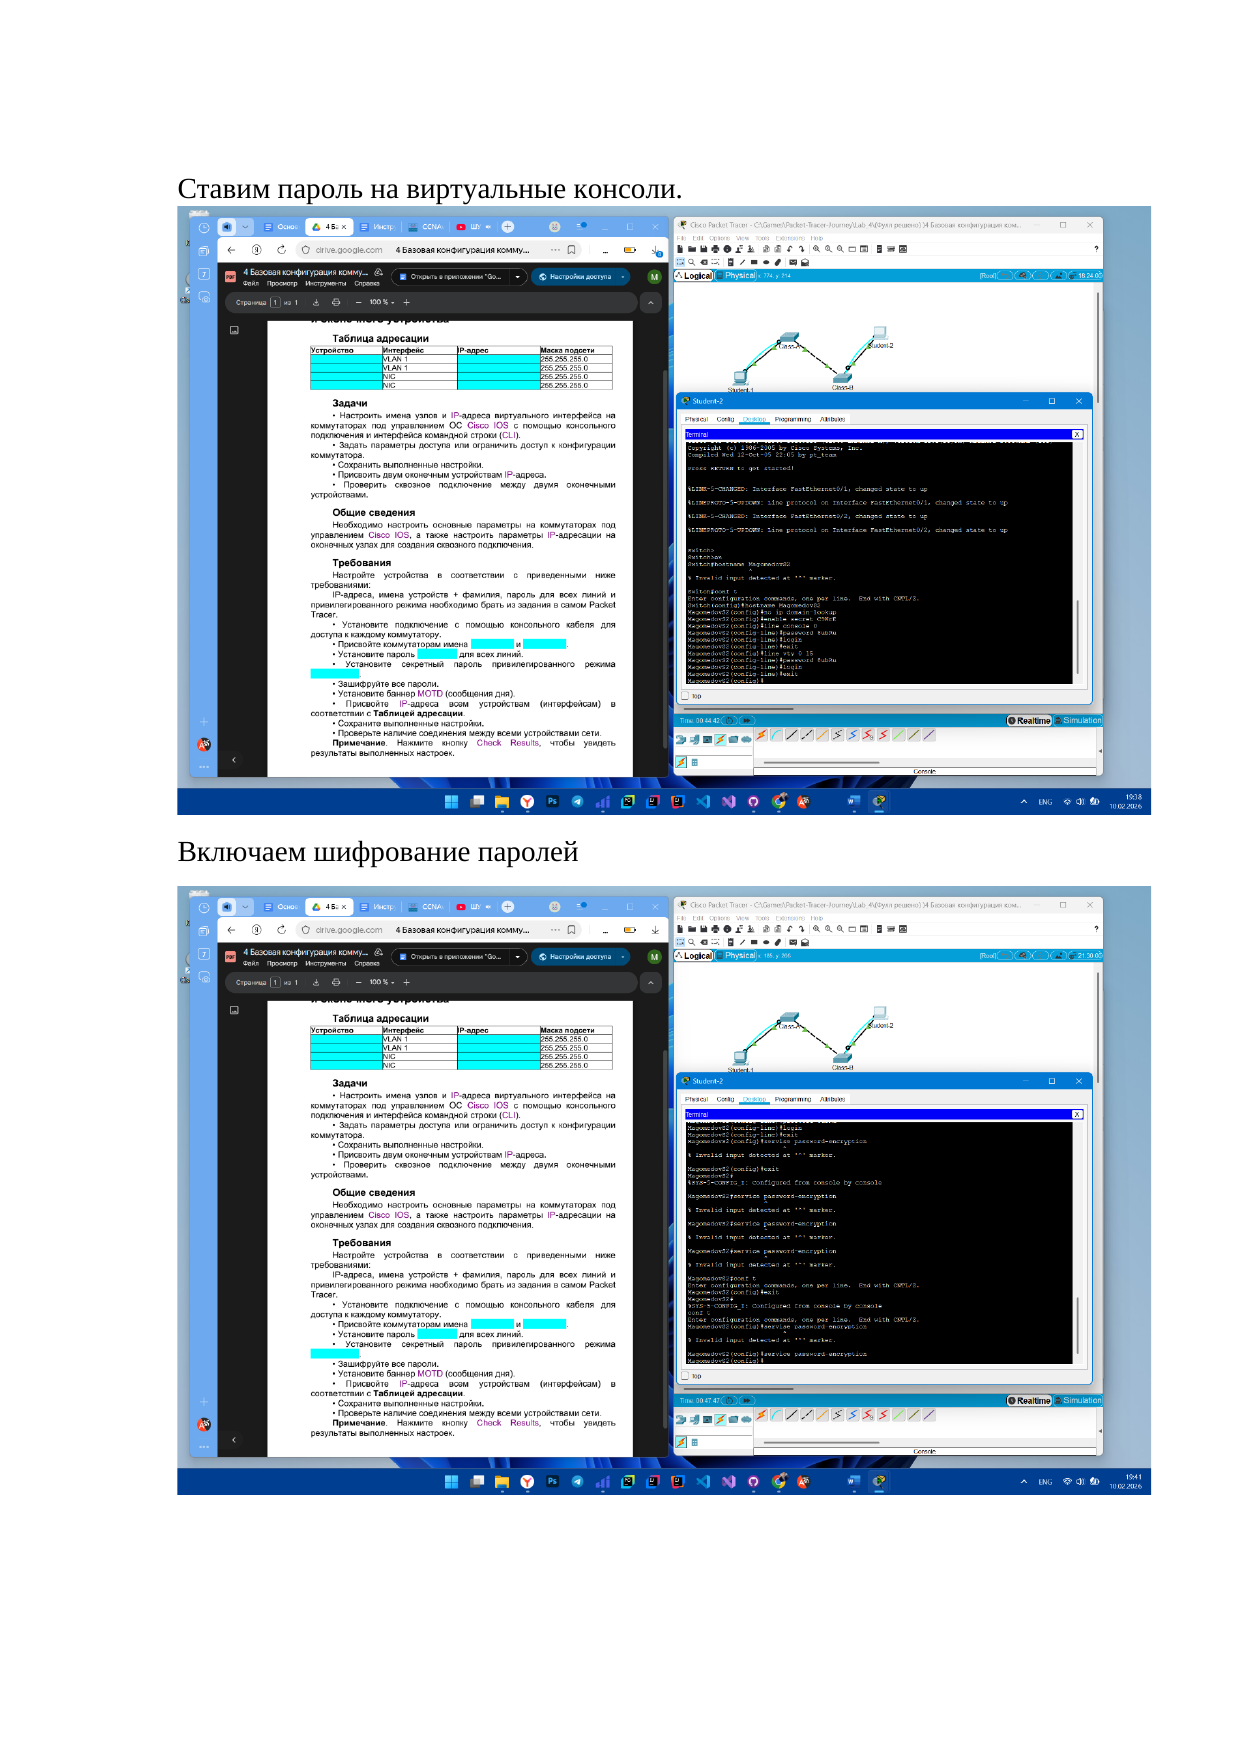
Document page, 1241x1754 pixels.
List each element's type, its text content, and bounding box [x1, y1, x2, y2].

text Включаем шифрование паролей [177, 834, 1152, 867]
picture [177, 886, 1152, 1495]
picture [177, 206, 1152, 815]
text Ставим пароль на виртуальные консоли. [177, 171, 1152, 206]
